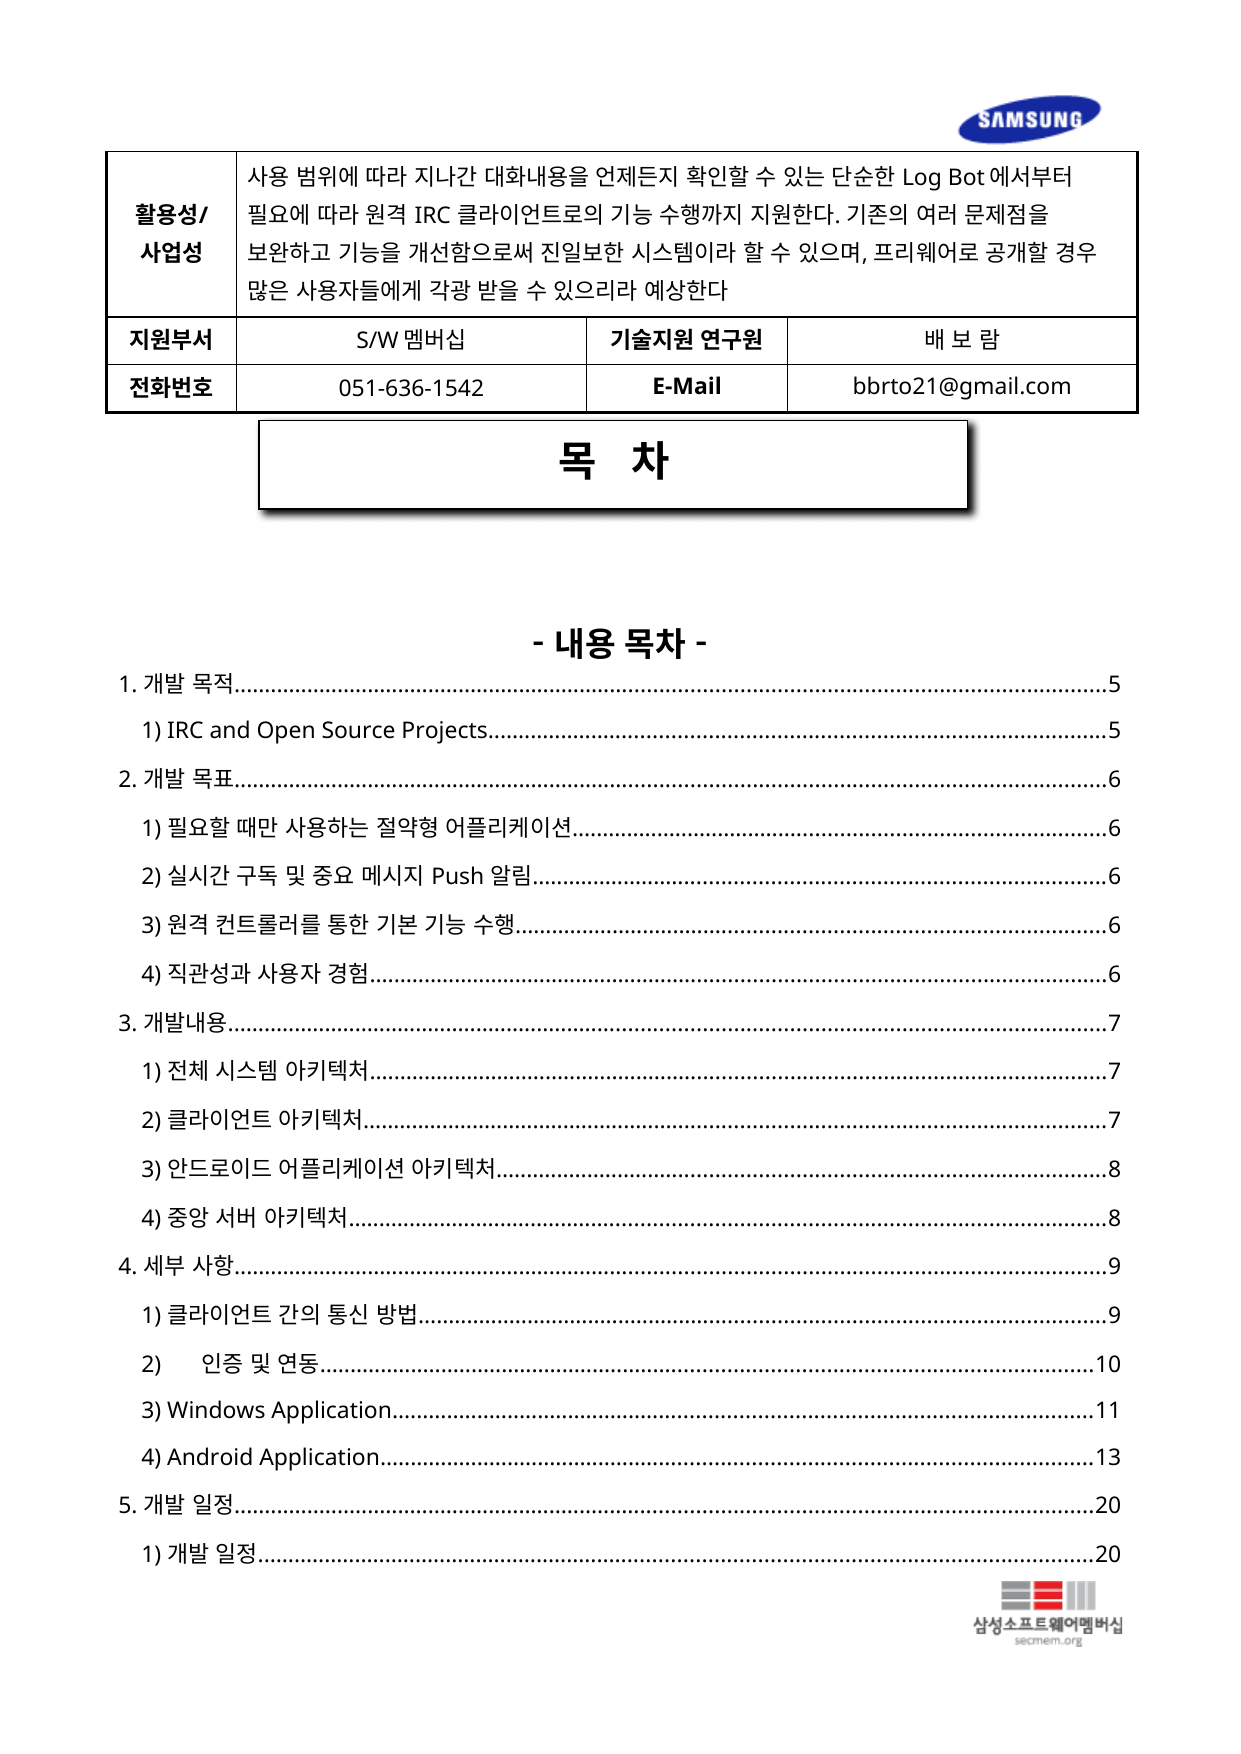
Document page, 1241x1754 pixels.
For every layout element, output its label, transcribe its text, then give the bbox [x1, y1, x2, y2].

table_cell 배 보 람 [788, 318, 1136, 364]
picture [973, 1581, 1123, 1647]
table_cell E-Mail [587, 365, 787, 411]
picture [930, 88, 1123, 148]
table_cell 051-636-1542 [237, 365, 586, 411]
table_cell 활용성/ 사업성 [108, 152, 236, 316]
table_cell 지원부서 [108, 318, 236, 364]
table_cell bbrto21@gmail.com [788, 365, 1136, 411]
table_cell S/W멤버십 [237, 318, 586, 364]
table_cell 기술지원 연구원 [587, 318, 787, 364]
table_cell 전화번호 [108, 365, 236, 411]
table_cell 사용 범위에 따라 지나간 대화내용을 언제든지 확인할 수 있는 단순한 Log Bot에서부터 필요에 따라 원격 IRC 클라이언트로의 기능 수행까지 지원한다. 기존의 여러 문제점을 보완하고 기능을 개선함으로써 진일보한 시스템이라 할 수 있으며, 프리웨어로 공개할 경우 많은 사용자들에게 각광 받을 수 있으리라 예상한다 [237, 152, 1136, 316]
